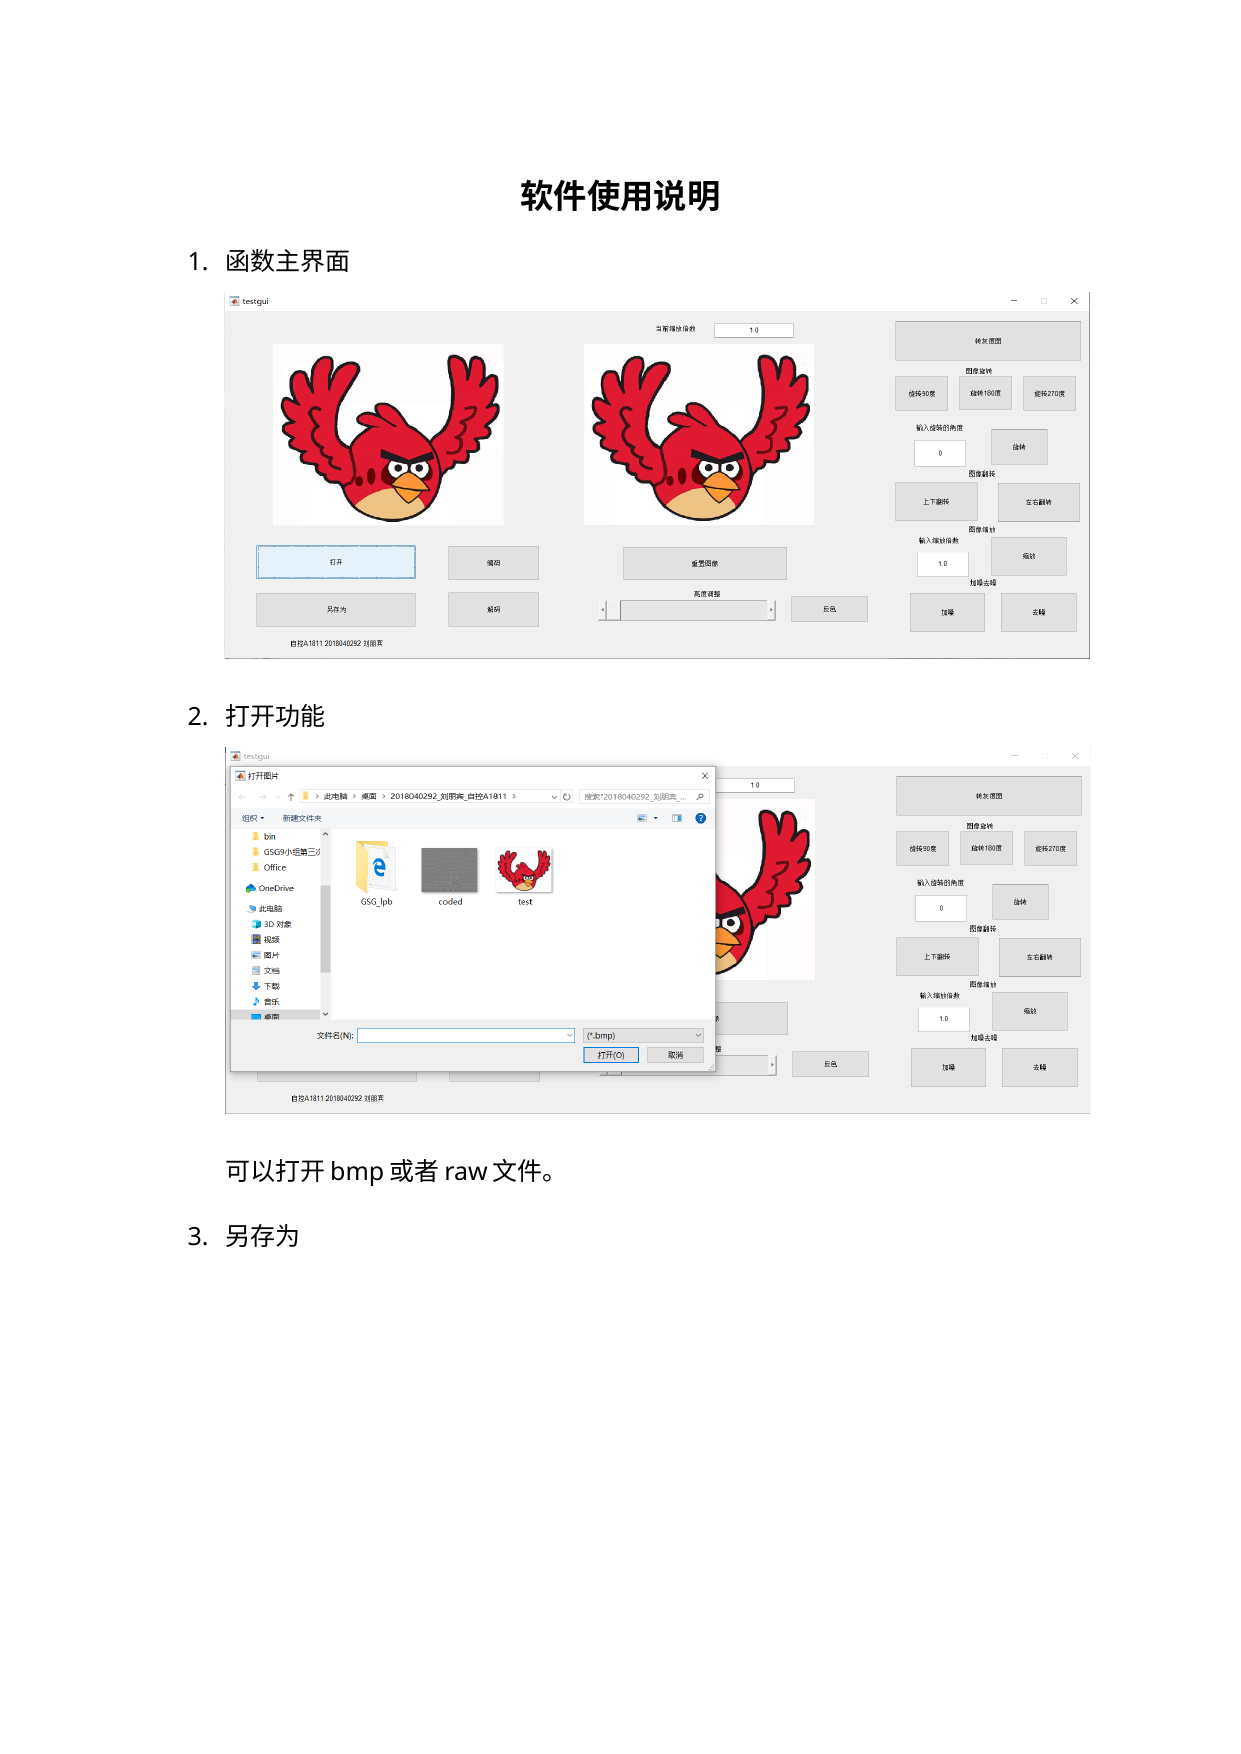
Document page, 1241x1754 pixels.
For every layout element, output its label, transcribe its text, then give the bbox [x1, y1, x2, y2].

picture [225, 747, 1091, 1114]
list 打开功能 [187, 682, 1053, 747]
list 可以打开bmp或者raw文件。 [225, 1137, 1053, 1202]
list 函数主界面 [187, 227, 1053, 292]
text 软件使用说明 [187, 162, 1053, 227]
picture [224, 292, 1090, 659]
list 另存为 [187, 1202, 1053, 1267]
